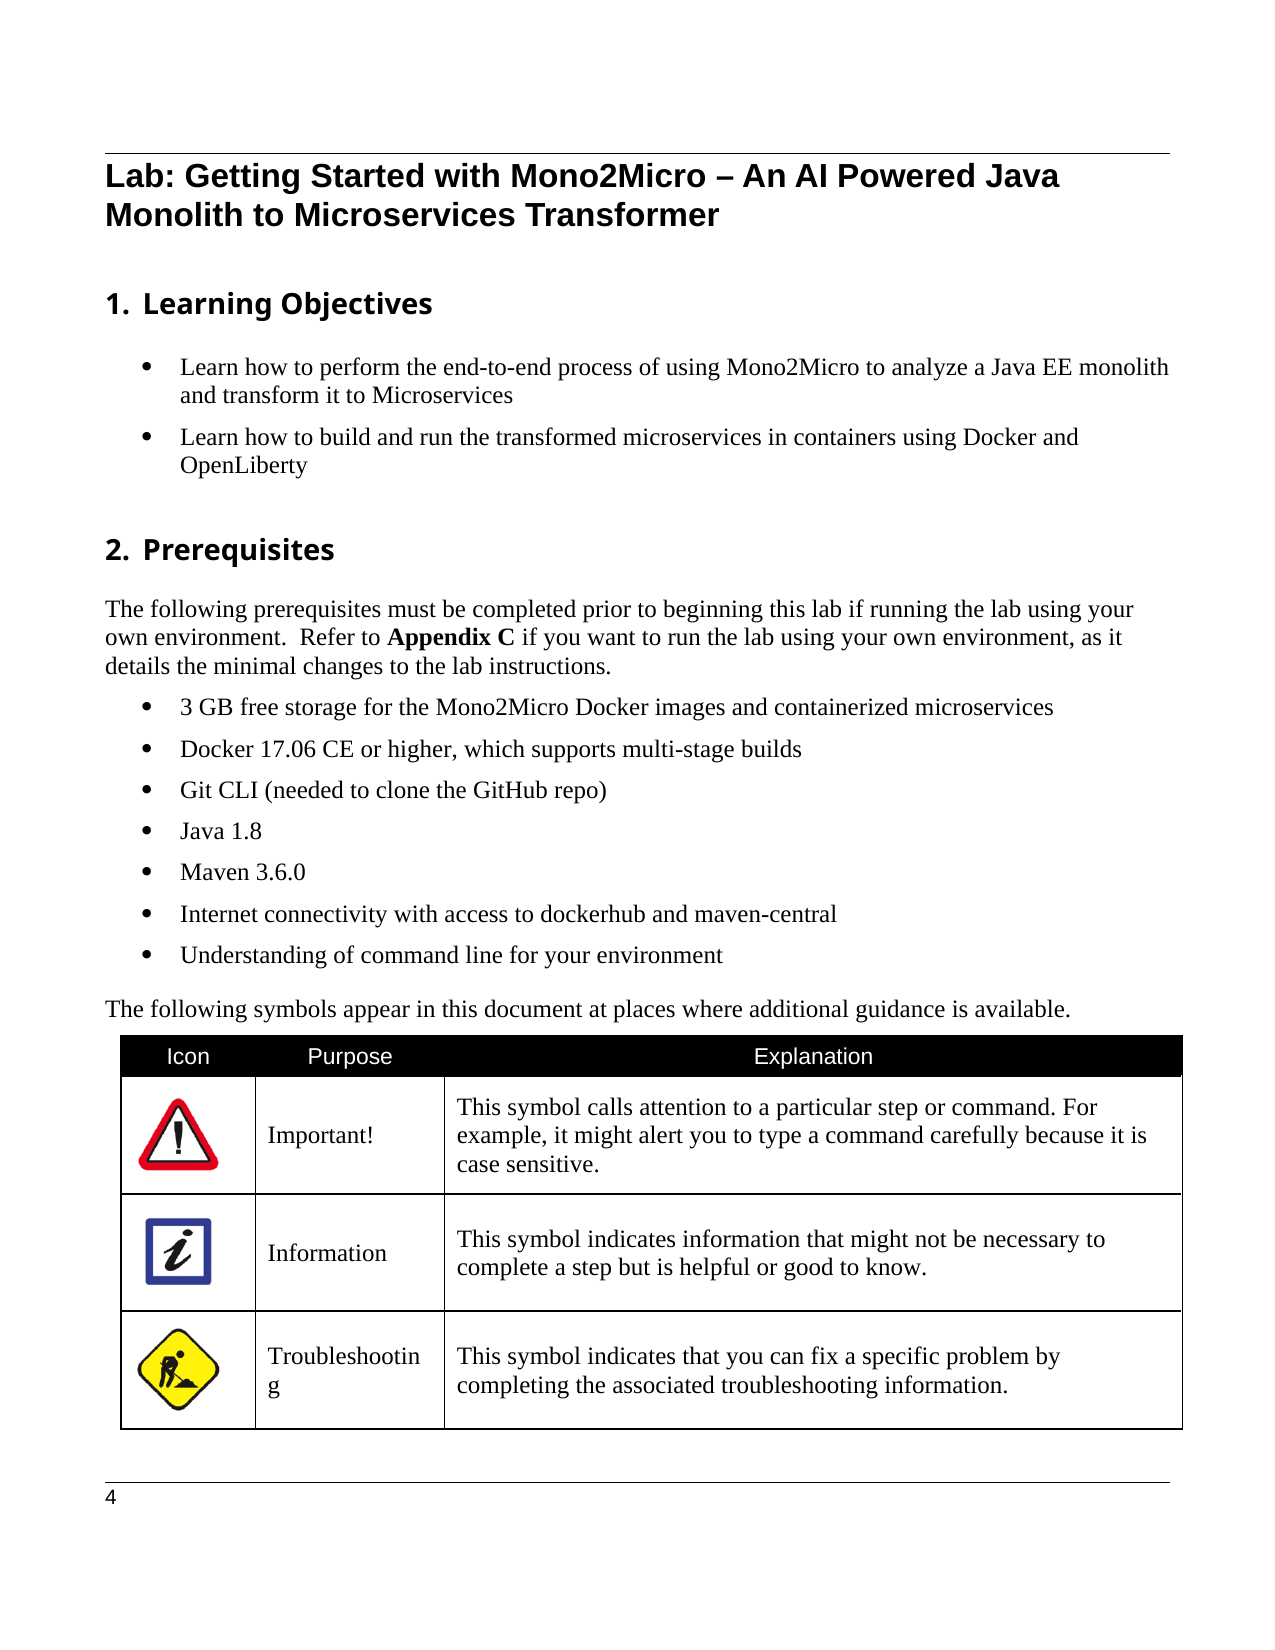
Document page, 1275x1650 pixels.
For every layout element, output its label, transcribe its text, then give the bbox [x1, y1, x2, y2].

subtitle Prerequisites [105, 529, 1170, 569]
picture [132, 1207, 224, 1298]
subtitle Learning Objectives [105, 283, 1170, 323]
table_header Icon [122, 1037, 255, 1075]
table_cell This symbol indicates information that might not be necessary to complete a step but is helpful or good to know. [445, 1193, 1182, 1310]
table_header Explanation [445, 1037, 1182, 1075]
list 3 GB free storage for the Mono2Micro Docker images and containerized microservices [142, 692, 1170, 721]
list Understanding of command line for your environment [142, 940, 1170, 969]
text The following symbols appear in this document at places where additional guidance is available. [105, 994, 1170, 1022]
picture [132, 1324, 224, 1416]
table_cell Information [256, 1195, 444, 1310]
table_header Purpose [256, 1037, 444, 1075]
list Internet connectivity with access to dockerhub and maven-central [142, 899, 1170, 927]
text The following prerequisites must be completed prior to beginning this lab if running the lab using your own environment. Refer to Appendix C if you want to run the lab using your own environment, as it details the minimal changes to the lab instructions. [105, 594, 1170, 680]
list Git CLI (needed to clone the GitHub repo) [142, 775, 1170, 804]
table_cell This symbol calls attention to a particular step or command. For example, it might alert you to type a command carefully because it is case sensitive. [445, 1075, 1182, 1193]
subtitle Lab: Getting Started with Mono2Micro – An AI Powered Java Monolith to Microservices Transformer [105, 154, 1170, 233]
table_cell Troubleshooting [256, 1312, 444, 1428]
table_cell This symbol indicates that you can fix a specific problem by completing the associated troubleshooting information. [445, 1310, 1182, 1428]
picture [132, 1089, 224, 1181]
list Learn how to build and run the transformed microservices in containers using Docker and OpenLiberty [142, 422, 1170, 479]
table_cell Important! [256, 1077, 444, 1193]
list Docker 17.06 CE or higher, which supports multi-stage builds [142, 734, 1170, 762]
table_cell [122, 1312, 255, 1428]
list Maven 3.6.0 [142, 857, 1170, 886]
table_cell [122, 1195, 255, 1310]
list Java 1.8 [142, 816, 1170, 845]
list Learn how to perform the end-to-end process of using Mono2Micro to analyze a Java EE monolith and transform it to Microservices [142, 352, 1170, 409]
table_cell [122, 1077, 255, 1193]
